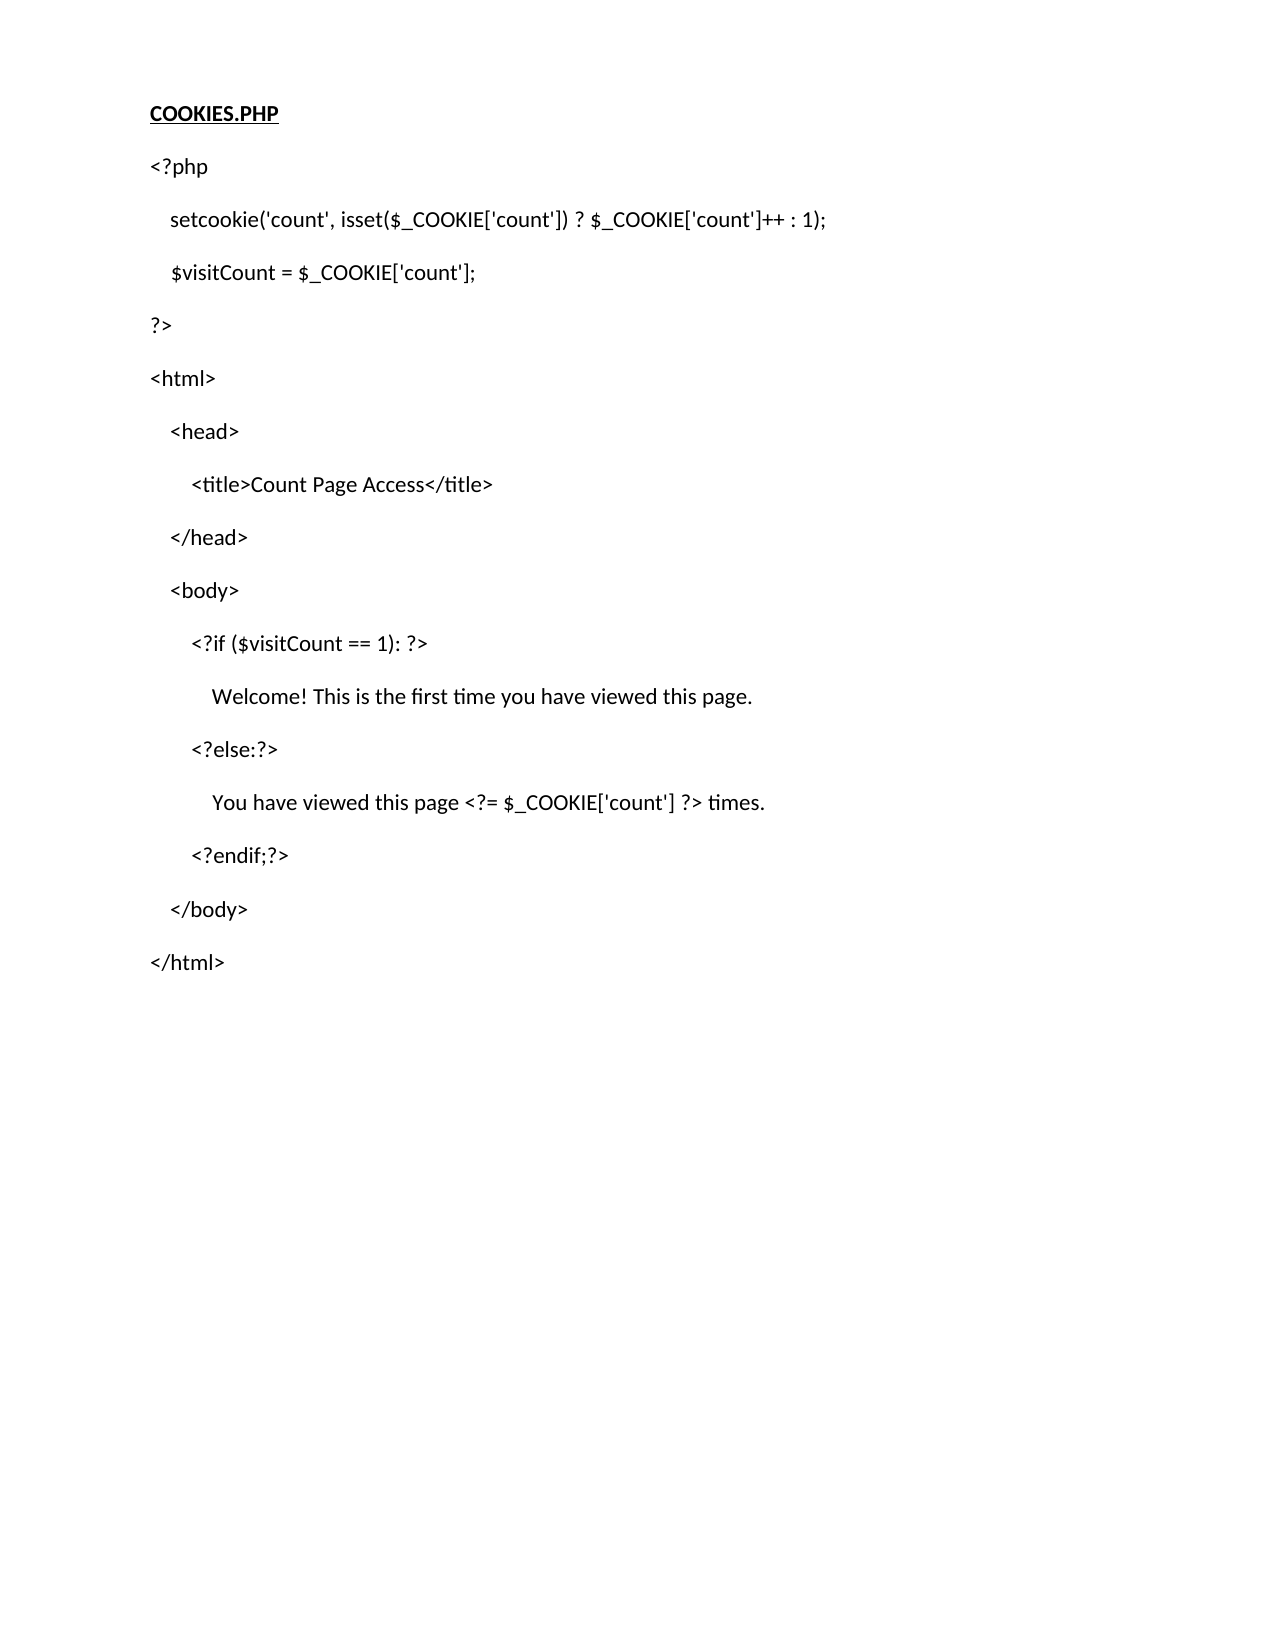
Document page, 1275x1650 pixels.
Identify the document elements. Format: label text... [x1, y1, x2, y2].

text COOKIES.PHP [150, 99, 1192, 127]
text Welcome! This is the first time you have viewed this page. [212, 682, 1192, 710]
text <?endif;?> [191, 842, 1192, 870]
text <html> [150, 364, 1192, 392]
text ?> [150, 311, 1192, 339]
text $visitCount = $_COOKIE['count']; [171, 258, 1192, 286]
text <?else:?> [191, 736, 1192, 763]
text <?if ($visitCount == 1): ?> [191, 629, 1192, 657]
text You have viewed this page <?= $_COOKIE['count'] ?> times. [212, 788, 1192, 817]
text </head> [170, 523, 1192, 551]
text <title>Count Page Access</title> [191, 470, 1192, 498]
text <body> [170, 576, 1192, 604]
text </body> [170, 895, 1192, 923]
text </html> [150, 948, 1192, 976]
text <?php [150, 152, 1192, 180]
text setcookie('count', isset($_COOKIE['count']) ? $_COOKIE['count']++ : 1); [170, 205, 1192, 233]
text <head> [170, 417, 1192, 445]
